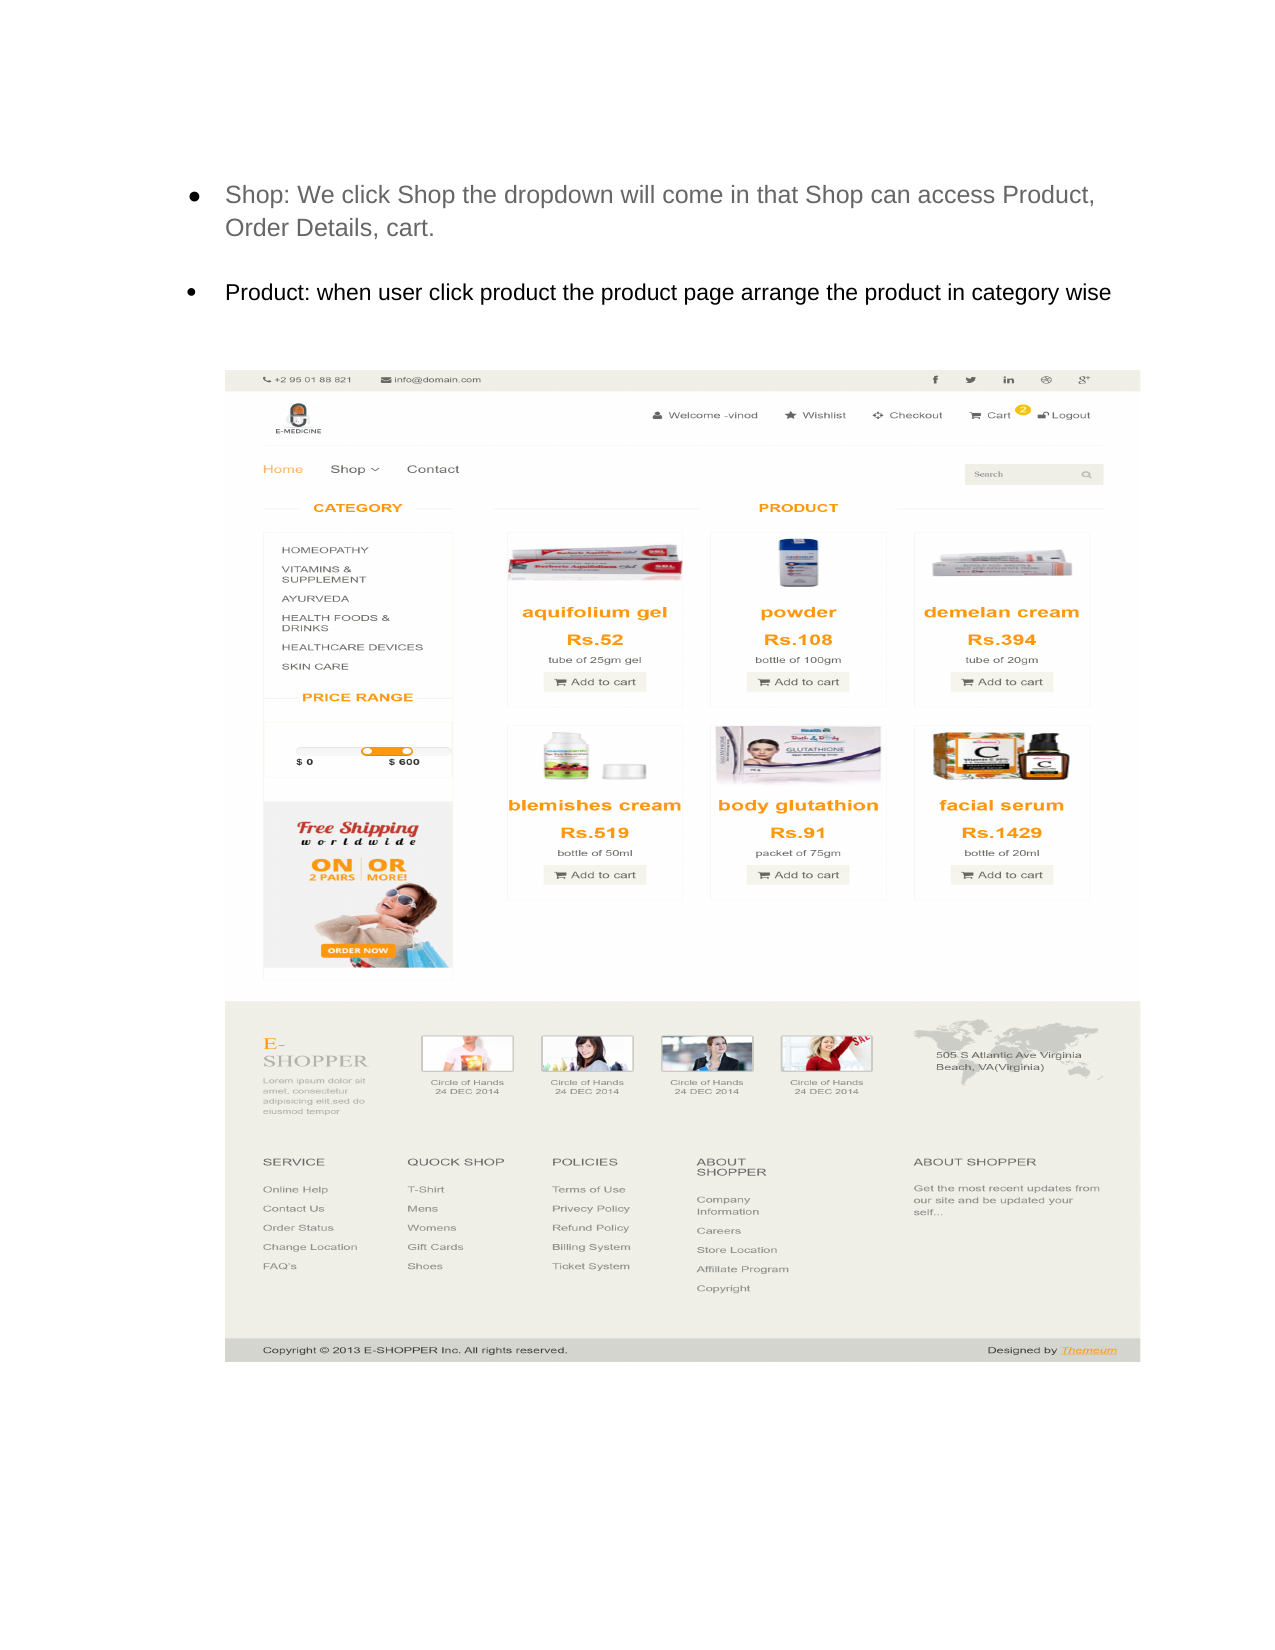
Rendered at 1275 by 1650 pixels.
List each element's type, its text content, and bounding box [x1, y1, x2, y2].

list Shop: We click Shop the dropdown will come in that Shop can access Product, Order Details, cart. [187, 180, 1125, 242]
list Product: when user click product the product page arrange the product in category wise [187, 279, 1125, 306]
picture [225, 370, 1141, 1362]
